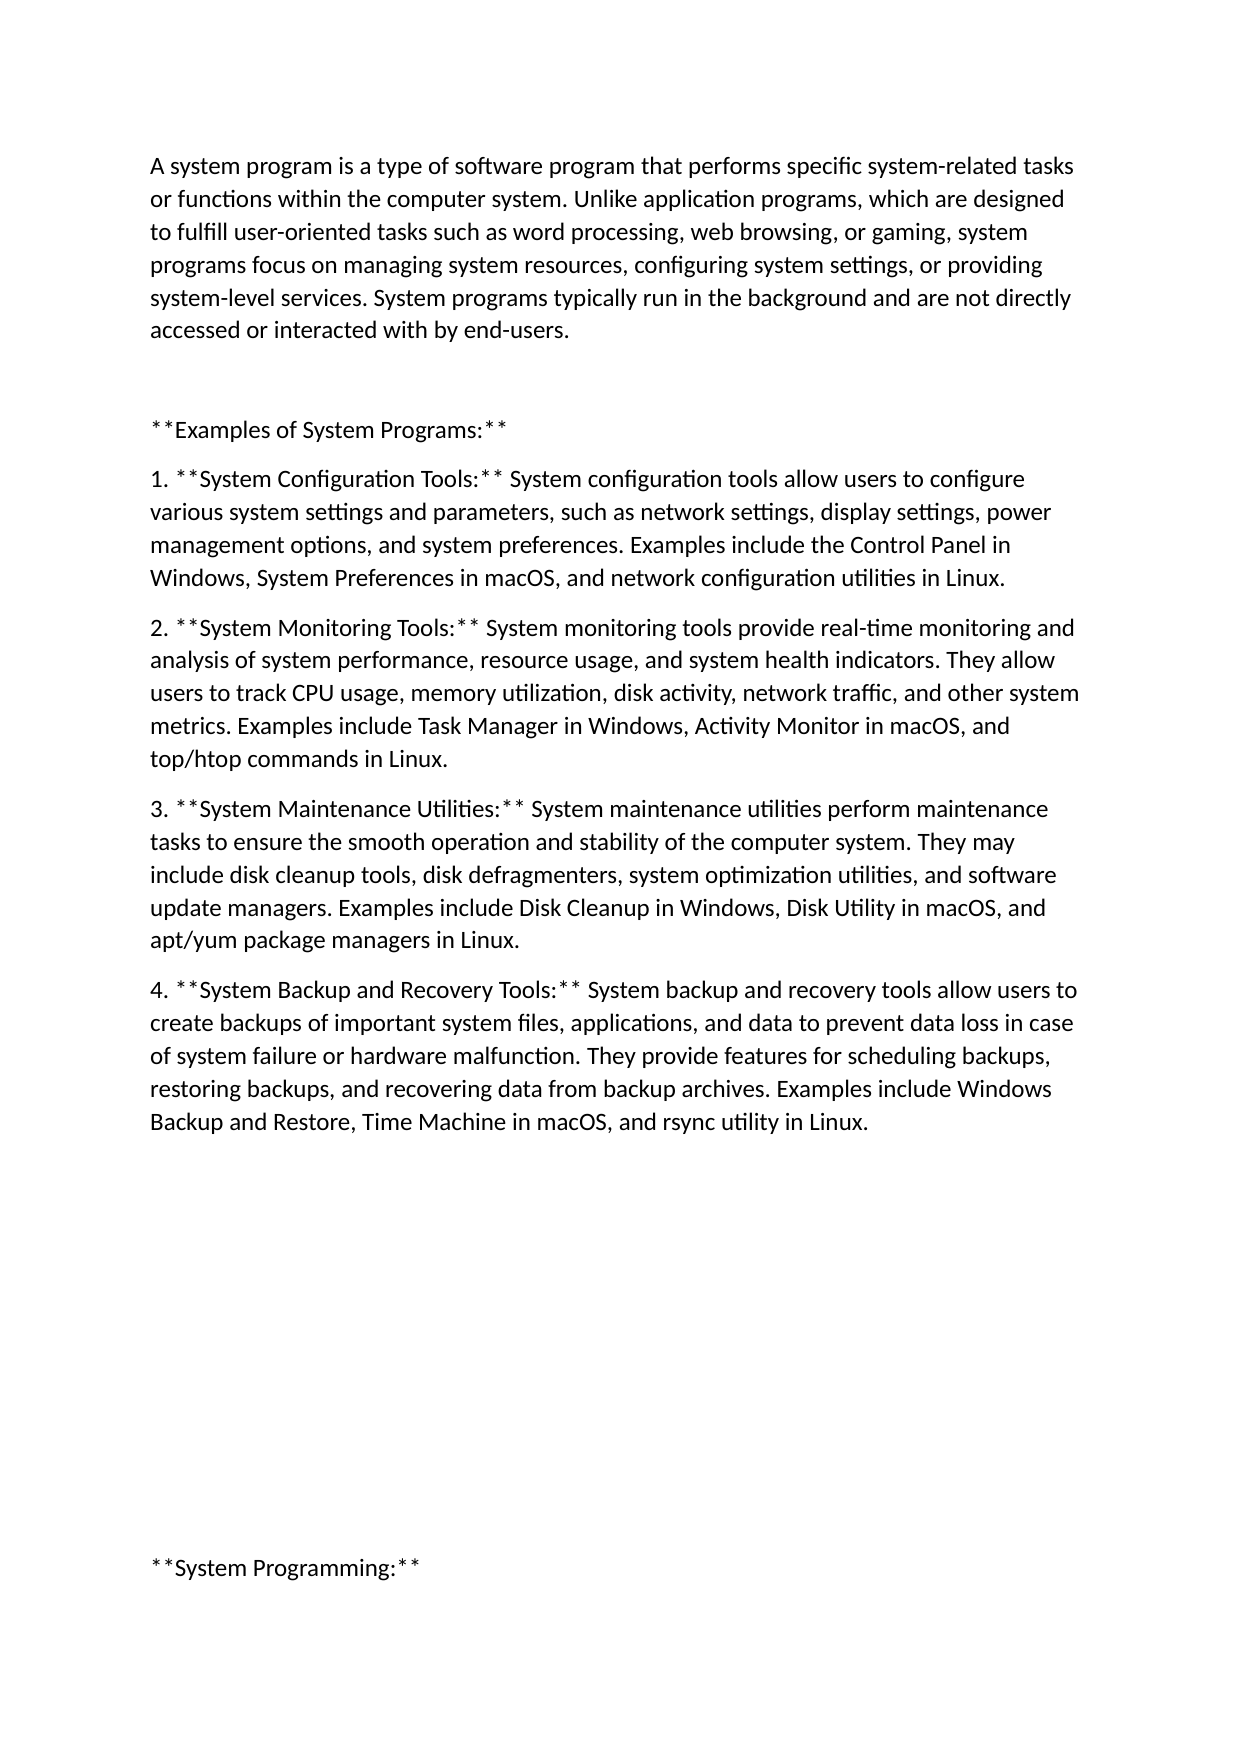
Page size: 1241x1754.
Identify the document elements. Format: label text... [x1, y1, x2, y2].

text 2. **System Monitoring Tools:** System monitoring tools provide real-time monitoring and analysis of system performance, resource usage, and system health indicators. They allow users to track CPU usage, memory utilization, disk activity, network traffic, and other system metrics. Examples include Task Manager in Windows, Activity Monitor in macOS, and top/htop commands in Linux. [150, 612, 1090, 774]
text 4. **System Backup and Recovery Tools:** System backup and recovery tools allow users to create backups of important system files, applications, and data to prevent data loss in case of system failure or hardware malfunction. They provide features for scheduling backups, restoring backups, and recovering data from backup archives. Examples include Windows Backup and Restore, Time Machine in macOS, and rsync utility in Linux. [150, 974, 1090, 1136]
text 3. **System Maintenance Utilities:** System maintenance utilities perform maintenance tasks to ensure the smooth operation and stability of the computer system. They may include disk cleanup tools, disk defragmenters, system optimization utilities, and software update managers. Examples include Disk Cleanup in Windows, Disk Utility in macOS, and apt/yum package managers in Linux. [150, 793, 1090, 955]
text **System Programming:** [150, 1552, 1090, 1583]
text 1. **System Configuration Tools:** System configuration tools allow users to configure various system settings and parameters, such as network settings, display settings, power management options, and system preferences. Examples include the Control Panel in Windows, System Preferences in macOS, and network configuration utilities in Linux. [150, 463, 1090, 593]
text **Examples of System Programs:** [150, 414, 1090, 444]
text A system program is a type of software program that performs specific system-related tasks or functions within the computer system. Unlike application programs, which are designed to fulfill user-oriented tasks such as word processing, web browsing, or gaming, system programs focus on managing system resources, configuring system settings, or providing system-level services. System programs typically run in the background and are not directly accessed or interacted with by end-users. [150, 150, 1090, 345]
